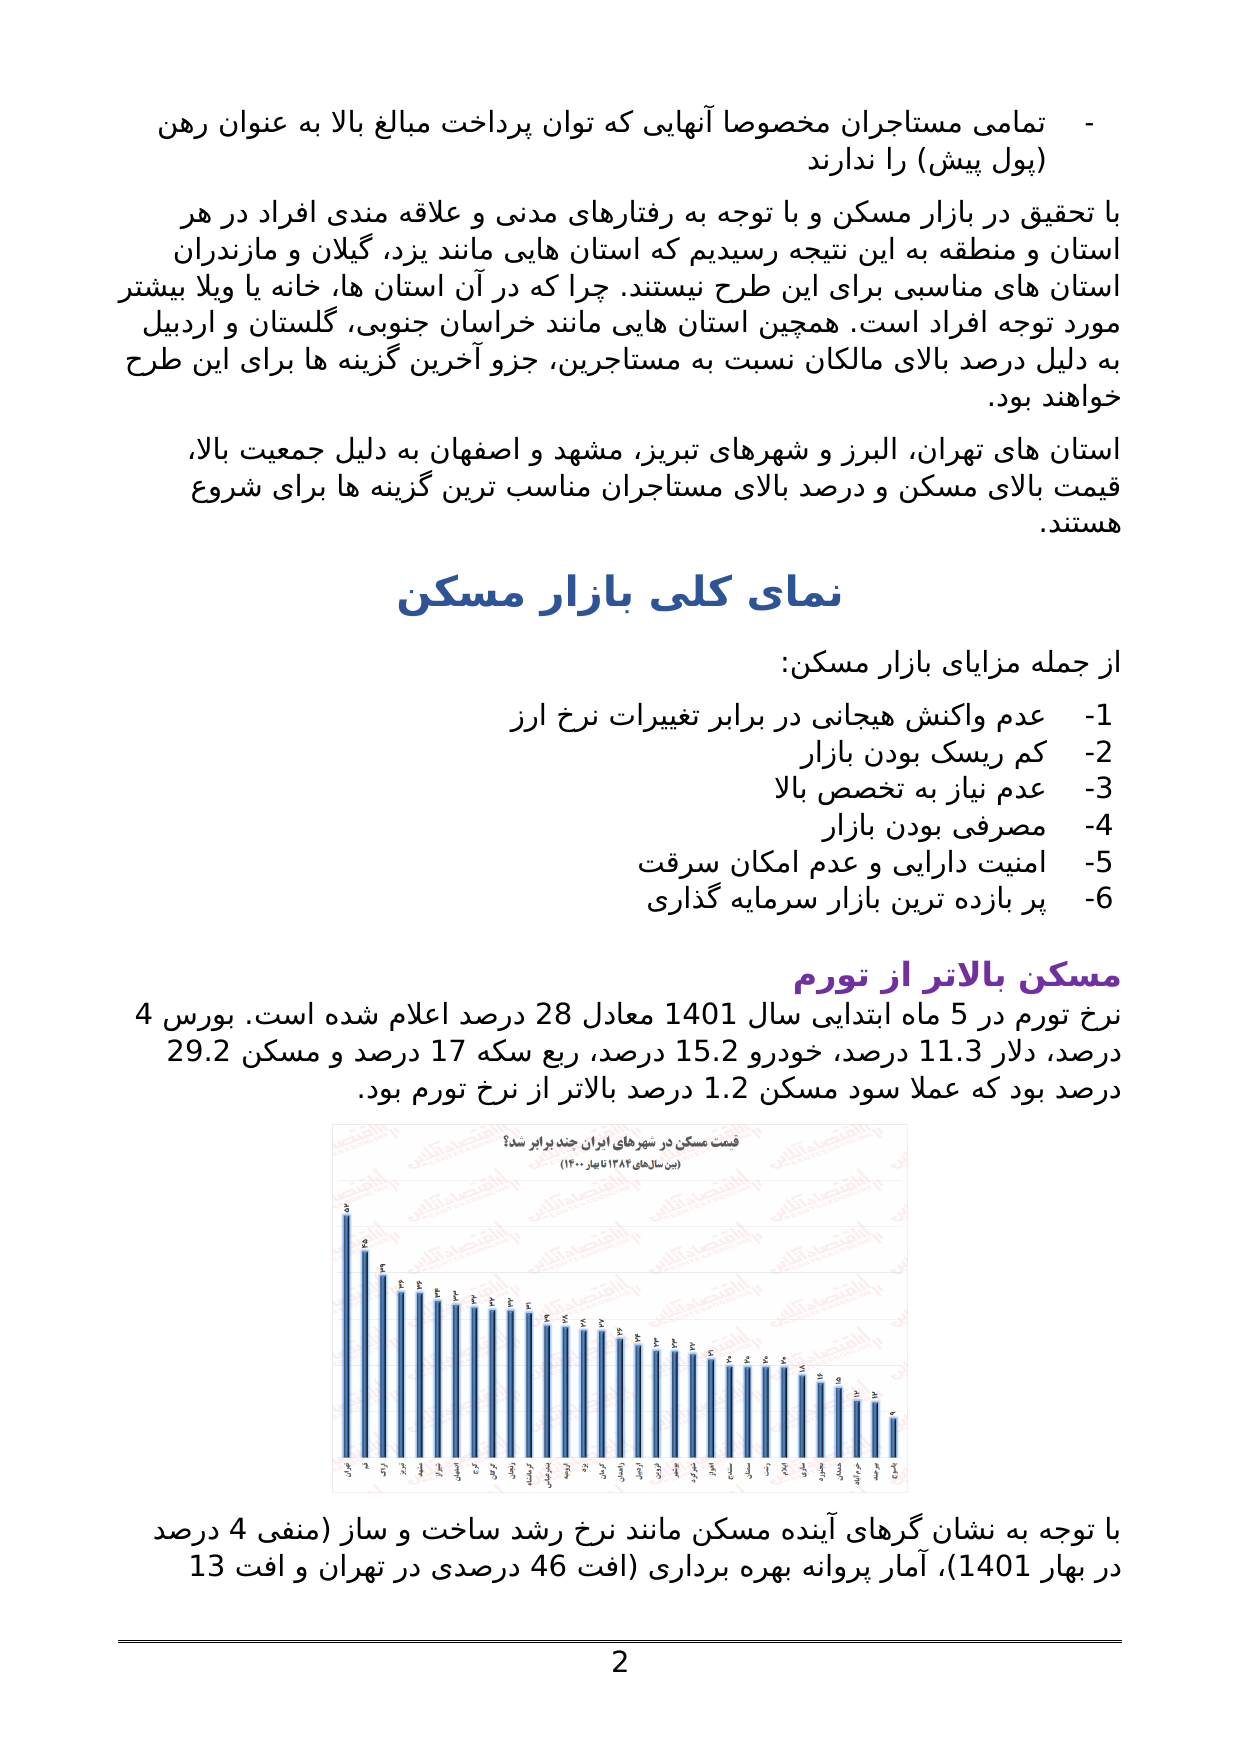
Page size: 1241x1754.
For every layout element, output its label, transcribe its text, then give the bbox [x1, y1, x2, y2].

text استان های تهران، البرز و شهرهای تبریز، مشهد و اصفهان به دلیل جمعیت بالا، قیمت بالای مسکن و درصد بالای مستاجران مناسب ترین گزینه ها برای شروع هستند. [118, 432, 1122, 540]
text با تحقیق در بازار مسکن و با توجه به رفتارهای مدنی و علاقه مندی افراد در هر استان و منطقه به این نتیجه رسیدیم که استان هایی مانند یزد، گیلان و مازندران استان های مناسبی برای این طرح نیستند. چرا که در آن استان ها، خانه یا ویلا بیشتر مورد توجه افراد است. همچین استان هایی مانند خراسان جنوبی، گلستان و اردبیل به دلیل درصد بالای مالکان نسبت به مستاجرین، جزو آخرین گزینه ها برای این طرح خواهند بود. [118, 196, 1122, 413]
list عدم نیاز به تخصص بالا [118, 772, 1084, 806]
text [118, 1512, 1122, 1583]
list عدم واکنش هیجانی در برابر تغییرات نرخ ارز [118, 698, 1084, 732]
subtitle مسکن بالاتر از تورم [118, 956, 1122, 994]
list کم ریسک بودن بازار [118, 735, 1084, 769]
list پر بازده ترین بازار سرمایه گذاری [118, 882, 1084, 916]
list تمامی مستاجران مخصوصا آنهایی که توان پرداخت مبالغ بالا به عنوان رهن (پول پیش) را ندارند [118, 106, 1084, 176]
text از جمله مزایای بازار مسکن: [118, 645, 1122, 679]
text نرخ تورم در 5 ماه ابتدایی سال 1401 معادل 28 درصد اعلام شده است. بورس 4 درصد، دلار 11.3 درصد، خودرو 15.2 درصد، ربع سکه 17 درصد و مسکن 29.2 درصد بود که عملا سود مسکن 1.2 درصد بالاتر از نرخ تورم بود. [118, 998, 1122, 1105]
picture [332, 1124, 908, 1493]
list امنیت دارایی و عدم امکان سرقت [118, 845, 1084, 879]
subtitle نمای کلی بازار مسکن [118, 567, 1122, 616]
list مصرفی بودن بازار [118, 808, 1084, 842]
